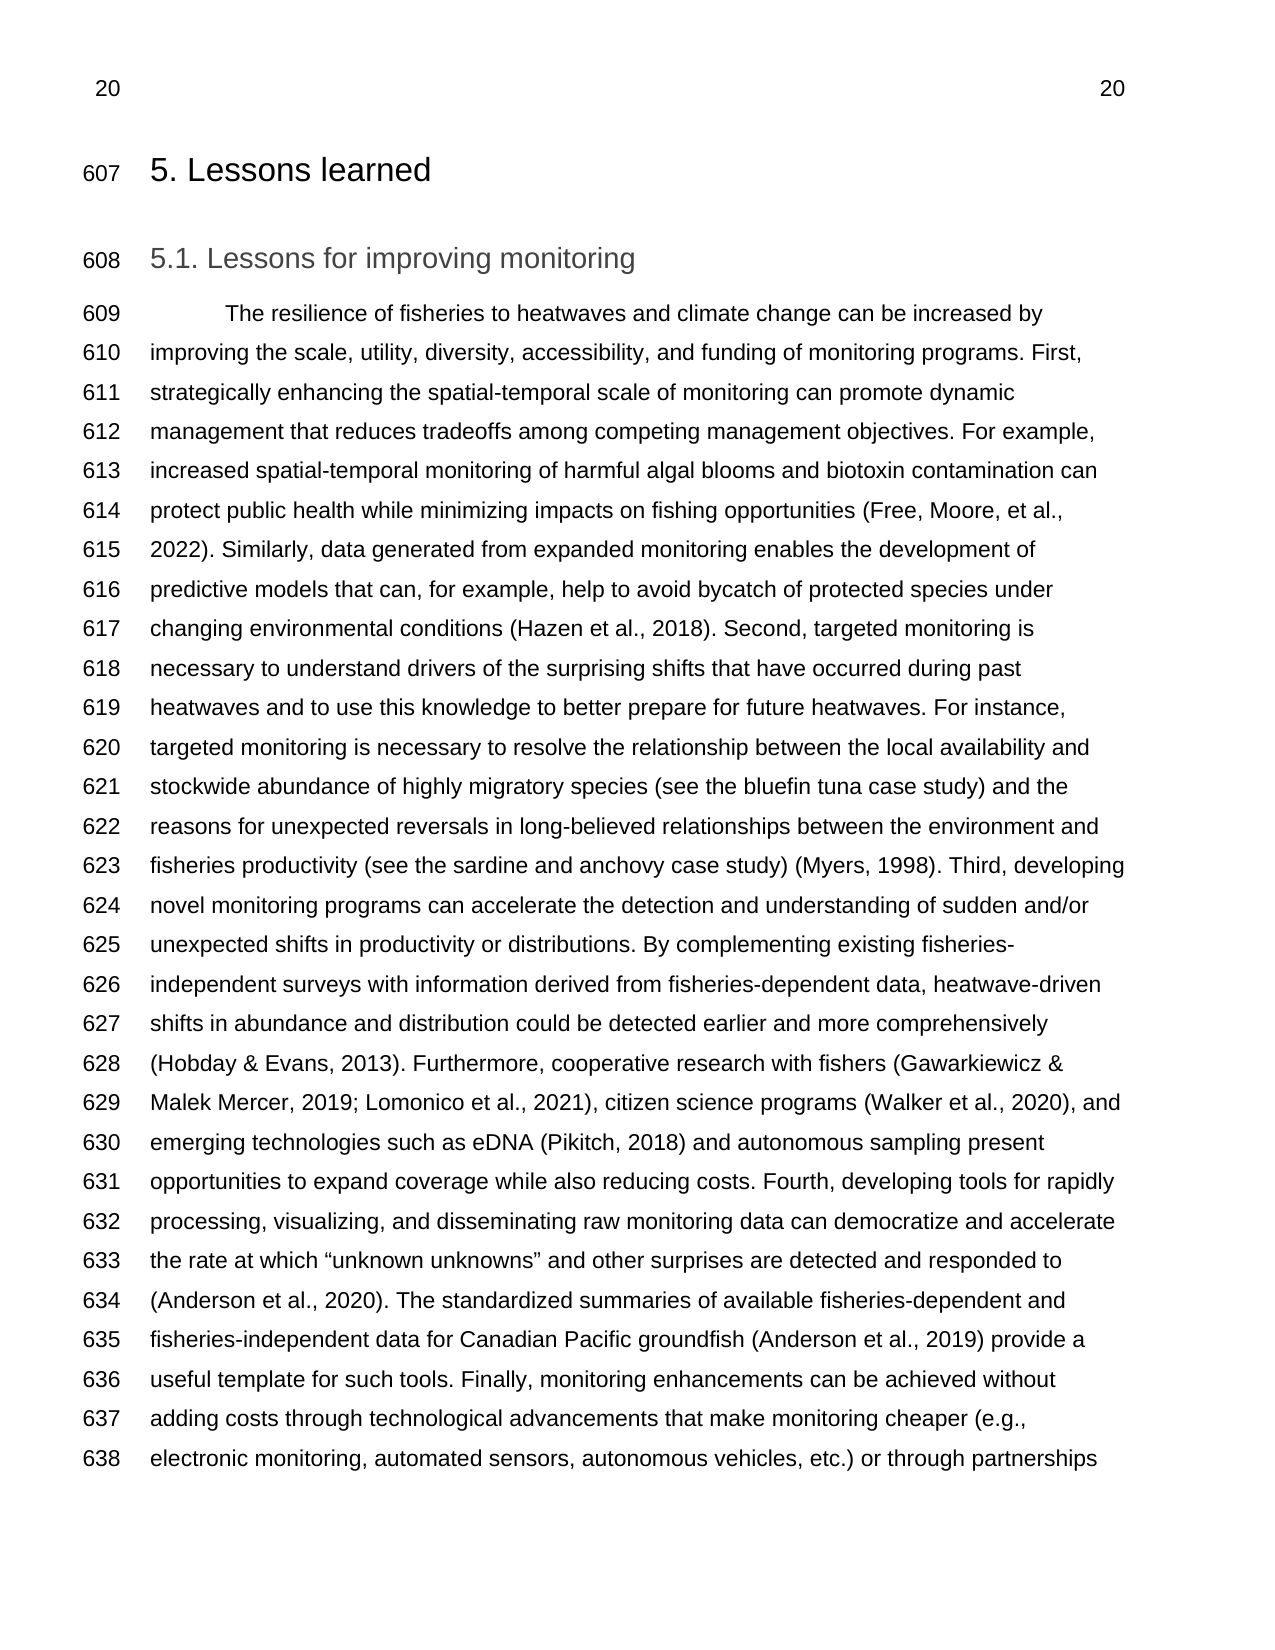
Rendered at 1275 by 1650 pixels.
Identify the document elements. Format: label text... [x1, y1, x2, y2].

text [150, 299, 1125, 1471]
subtitle 5. Lessons learned [150, 150, 1125, 188]
subtitle 5.1. Lessons for improving monitoring [150, 241, 1125, 274]
